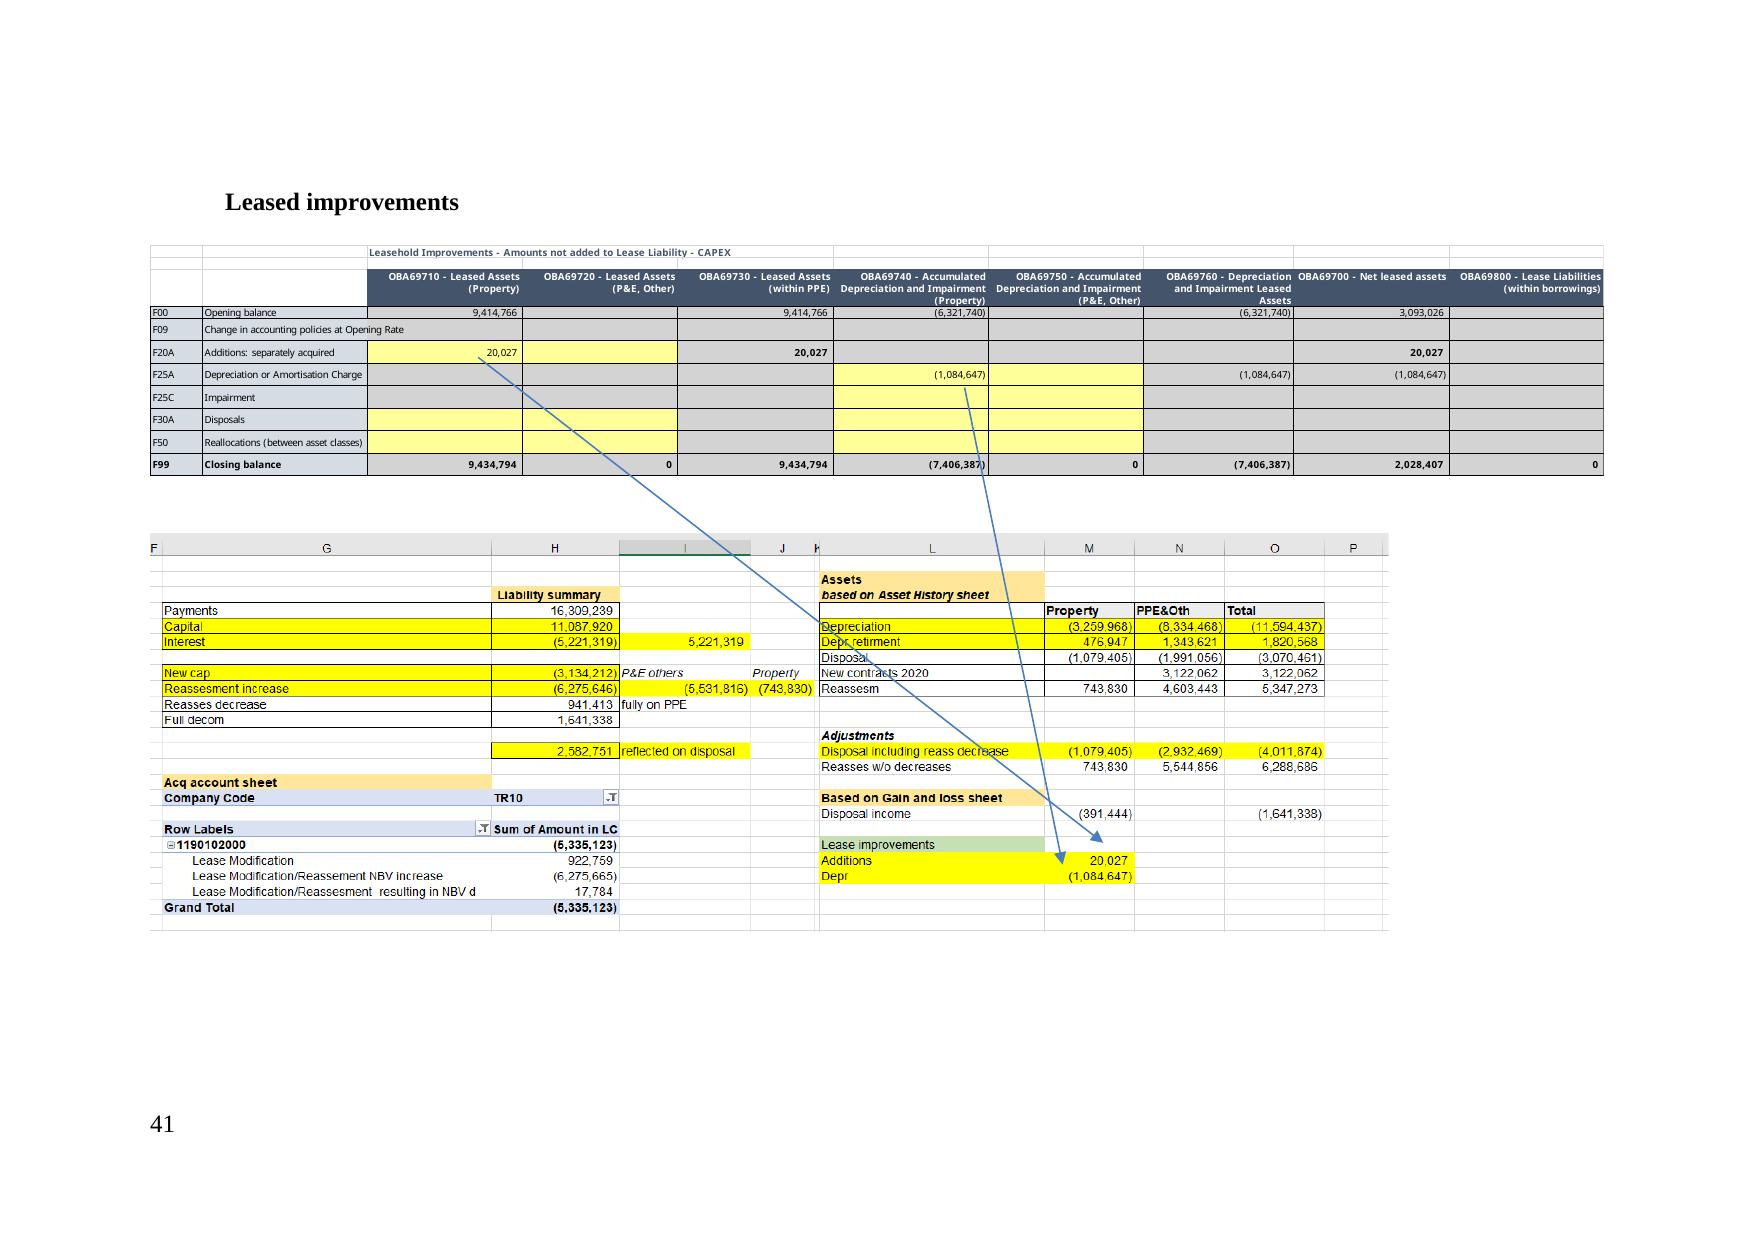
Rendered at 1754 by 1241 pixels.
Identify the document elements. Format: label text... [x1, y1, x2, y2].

picture [150, 533, 1389, 932]
list Leased improvements [225, 187, 1604, 216]
picture [707, 533, 1047, 797]
